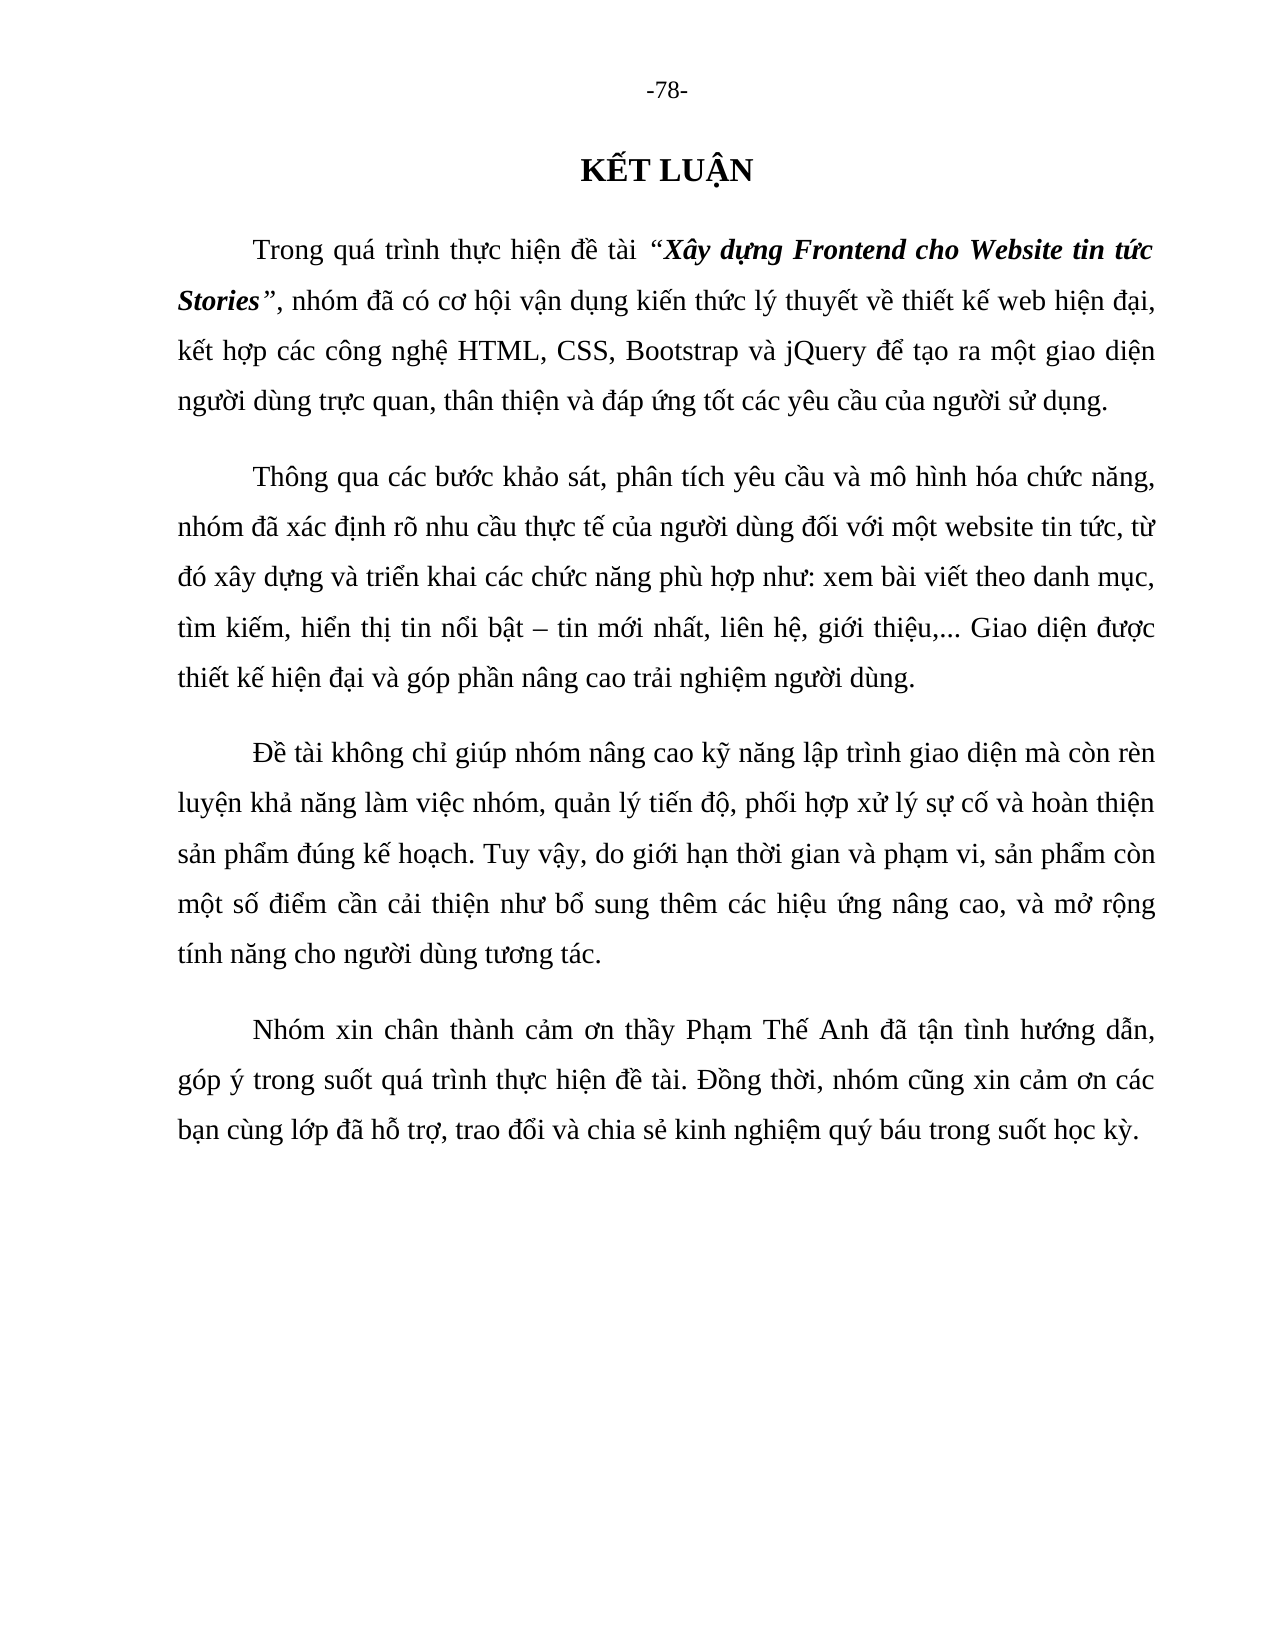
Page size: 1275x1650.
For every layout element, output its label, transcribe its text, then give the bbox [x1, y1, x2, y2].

text Thông qua các bước khảo sát, phân tích yêu cầu và mô hình hóa chức năng, nhóm đã xác định rõ nhu cầu thực tế của người dùng đối với một website tin tức, từ đó xây dựng và triển khai các chức năng phù hợp như: xem bài viết theo danh mục, tìm kiếm, hiển thị tin nổi bật – tin mới nhất, liên hệ, giới thiệu,... Giao diện được thiết kế hiện đại và góp phần nâng cao trải nghiệm người dùng. [177, 459, 1157, 693]
text Nhóm xin chân thành cảm ơn thầy Phạm Thế Anh đã tận tình hướng dẫn, góp ý trong suốt quá trình thực hiện đề tài. Đồng thời, nhóm cũng xin cảm ơn các bạn cùng lớp đã hỗ trợ, trao đổi và chia sẻ kinh nghiệm quý báu trong suốt học kỳ. [177, 1012, 1157, 1146]
text Trong quá trình thực hiện đề tài “Xây dựng Frontend cho Website tin tức Stories”, nhóm đã có cơ hội vận dụng kiến thức lý thuyết về thiết kế web hiện đại, kết hợp các công nghệ HTML, CSS, Bootstrap và jQuery để tạo ra một giao diện người dùng trực quan, thân thiện và đáp ứng tốt các yêu cầu của người sử dụng. [177, 232, 1157, 417]
subtitle KẾT LUẬN [177, 150, 1157, 188]
text Đề tài không chỉ giúp nhóm nâng cao kỹ năng lập trình giao diện mà còn rèn luyện khả năng làm việc nhóm, quản lý tiến độ, phối hợp xử lý sự cố và hoàn thiện sản phẩm đúng kế hoạch. Tuy vậy, do giới hạn thời gian và phạm vi, sản phẩm còn một số điểm cần cải thiện như bổ sung thêm các hiệu ứng nâng cao, và mở rộng tính năng cho người dùng tương tác. [177, 735, 1157, 970]
